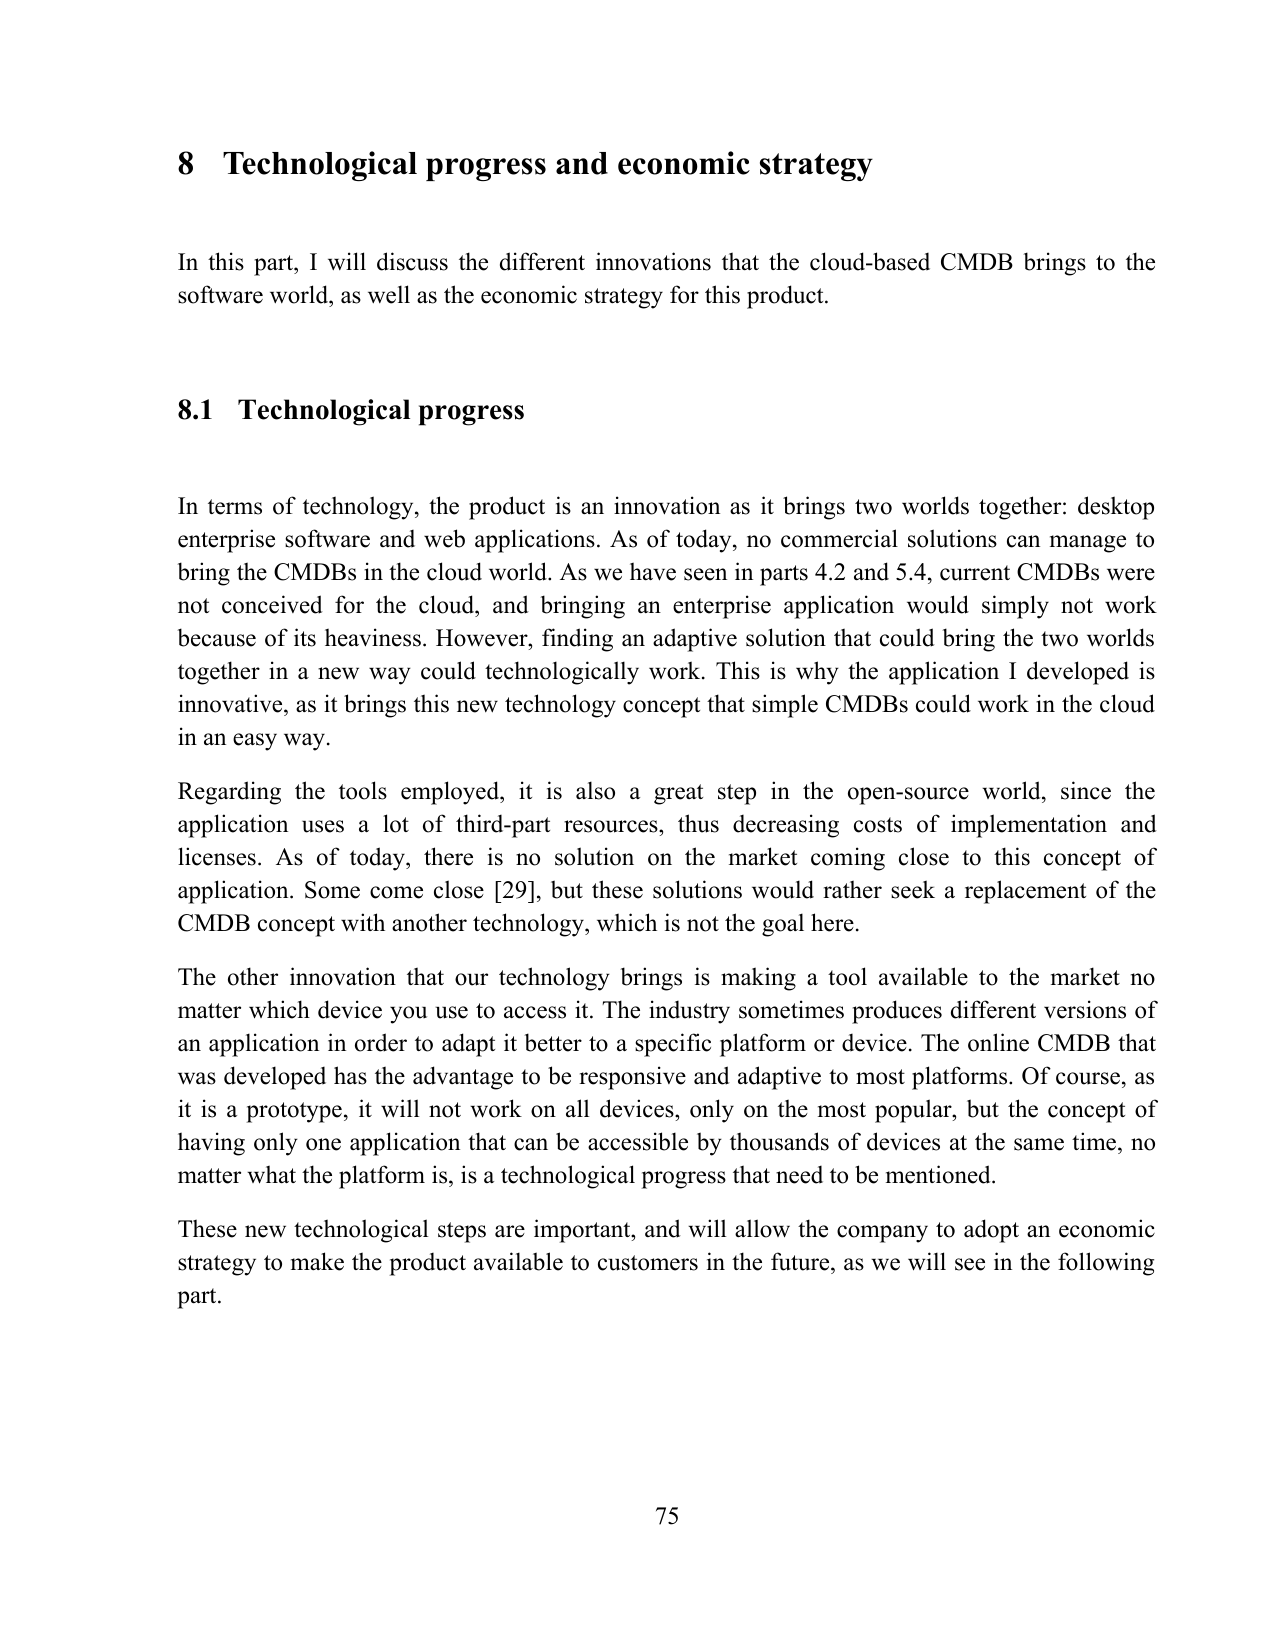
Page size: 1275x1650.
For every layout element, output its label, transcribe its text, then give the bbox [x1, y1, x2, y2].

text These new technological steps are important, and will allow the company to adopt an economic strategy to make the product available to customers in the future, as we will see in the following part. [177, 1214, 1157, 1308]
text The other innovation that our technology brings is making a tool available to the market no matter which device you use to access it. The industry sometimes produces different versions of an application in order to adapt it better to a specific platform or device. The online CMDB that was developed has the advantage to be responsive and adaptive to most platforms. Of course, as it is a prototype, it will not work on all devices, only on the most popular, but the concept of having only one application that can be accessible by thousands of devices at the same time, no matter what the platform is, is a technological progress that need to be mentioned. [177, 962, 1157, 1189]
text In this part, I will discuss the different innovations that the cloud-based CMDB brings to the software world, as well as the economic strategy for this product. [177, 247, 1157, 309]
text In terms of technology, the product is an innovation as it brings two worlds together: desktop enterprise software and web applications. As of today, no commercial solutions can manage to bring the CMDBs in the cloud world. As we have seen in parts 4.2 and 5.4, current CMDBs were not conceived for the cloud, and bringing an enterprise application would simply not work because of its heaviness. However, finding an adaptive solution that could bring the two worlds together in a new way could technologically work. This is why the application I developed is innovative, as it brings this new technology concept that simple CMDBs could work in the cloud in an easy way. [177, 491, 1157, 751]
subtitle Technological progress [177, 392, 1157, 426]
text Regarding the tools employed, it is also a great step in the open-source world, since the application uses a lot of third-part resources, thus decreasing costs of implementation and licenses. As of today, there is no solution on the market coming close to this concept of application. Some come close, but these solutions would rather seek a replacement of the CMDB concept with another technology, which is not the goal here. [177, 776, 1157, 937]
subtitle Technological progress and economic strategy [177, 143, 1157, 181]
